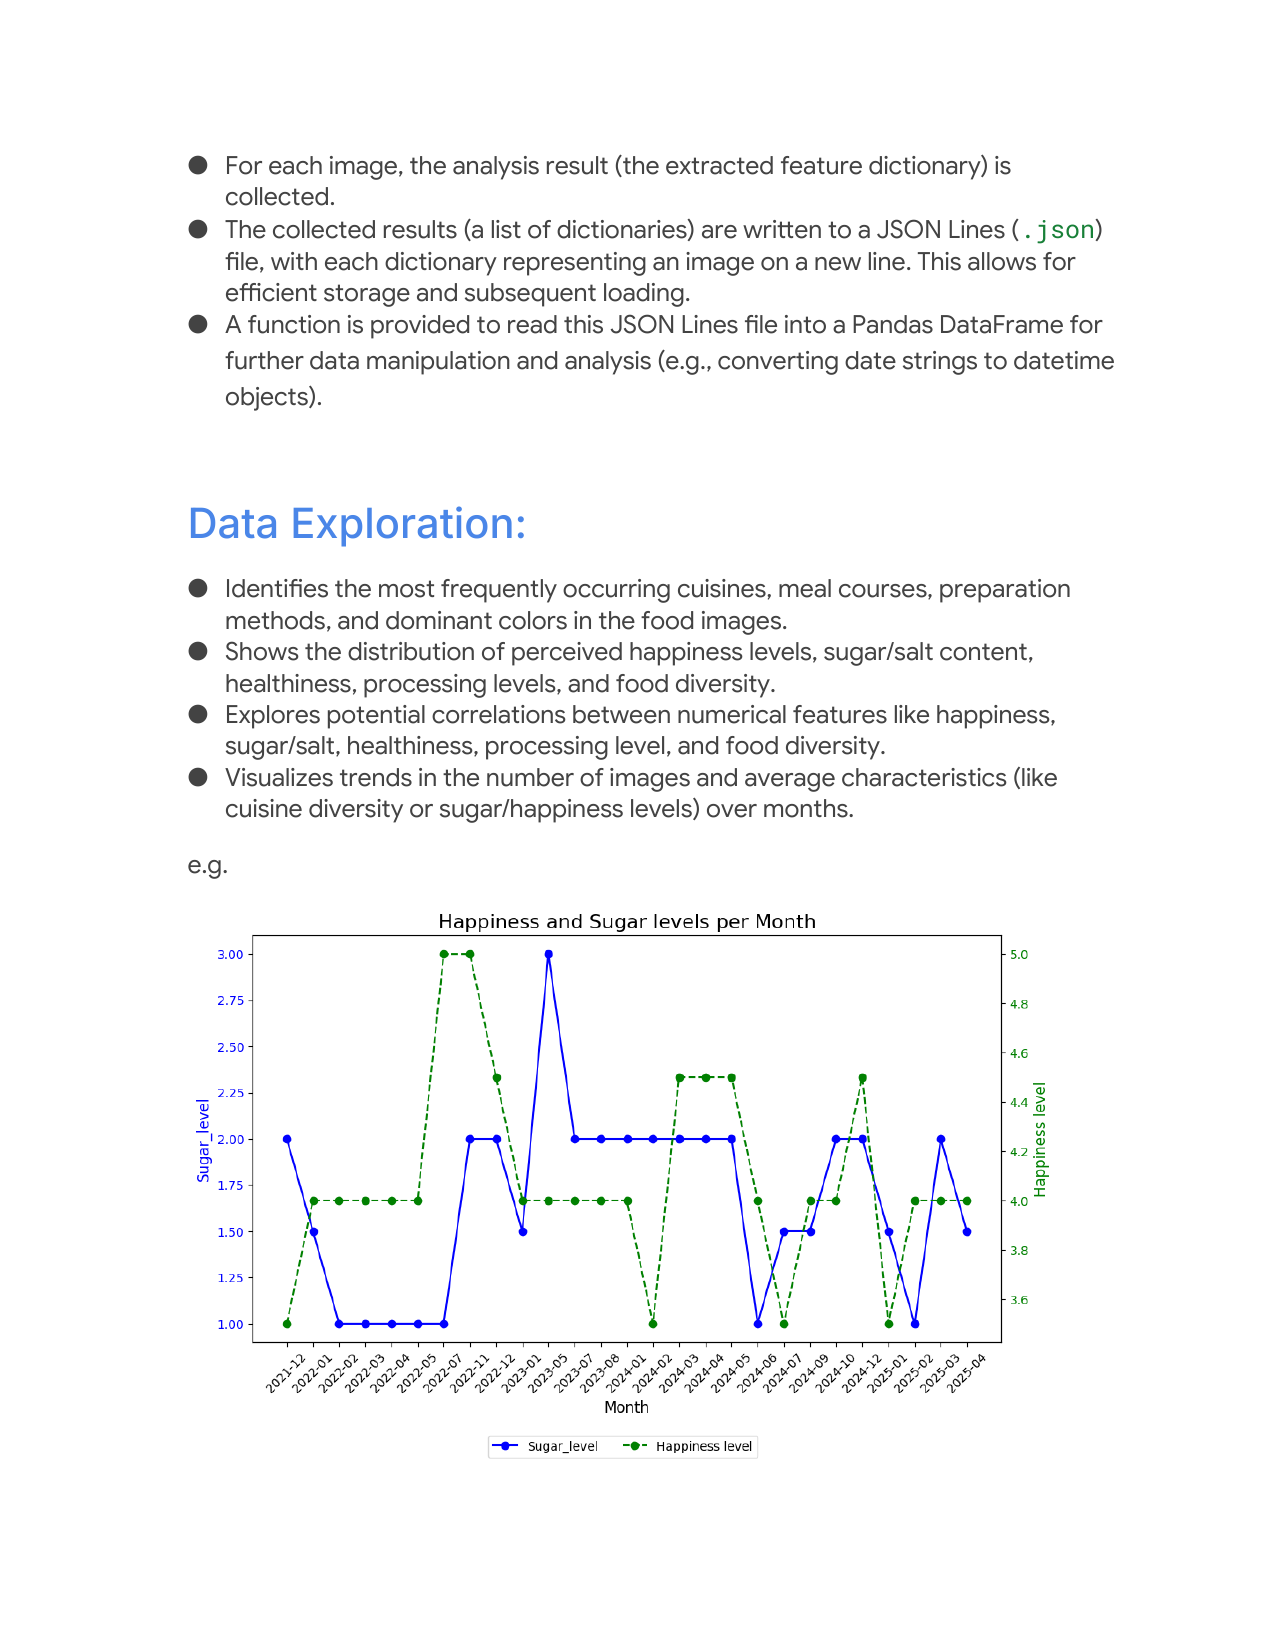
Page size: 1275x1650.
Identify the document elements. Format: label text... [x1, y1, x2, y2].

list Identifies the most frequently occurring cuisines, meal courses, preparation methods, and dominant colors in the food images. [187, 574, 1125, 636]
text e.g. [187, 849, 1125, 881]
list The collected results (a list of dictionaries) are written to a JSON Lines (.json) file, with each dictionary representing an image on a new line. This allows for efficient storage and subsequent loading. [187, 213, 1125, 309]
list Explores potential correlations between numerical features like happiness, sugar/salt, healthiness, processing level, and food diversity. [187, 699, 1125, 762]
list Visualizes trends in the number of images and average characteristics (like cuisine diversity or sugar/happiness levels) over months. [187, 762, 1125, 824]
list For each image, the analysis result (the extracted feature dictionary) is collected. [187, 150, 1125, 213]
list Shows the distribution of perceived happiness levels, sugar/salt content, healthiness, processing levels, and food diversity. [187, 636, 1125, 699]
subtitle Data Exploration: [187, 498, 1125, 549]
list A function is provided to read this JSON Lines file into a Pandas DataFrame for further data manipulation and analysis (e.g., converting date strings to datetime objects). [187, 309, 1125, 412]
picture [187, 906, 1057, 1466]
